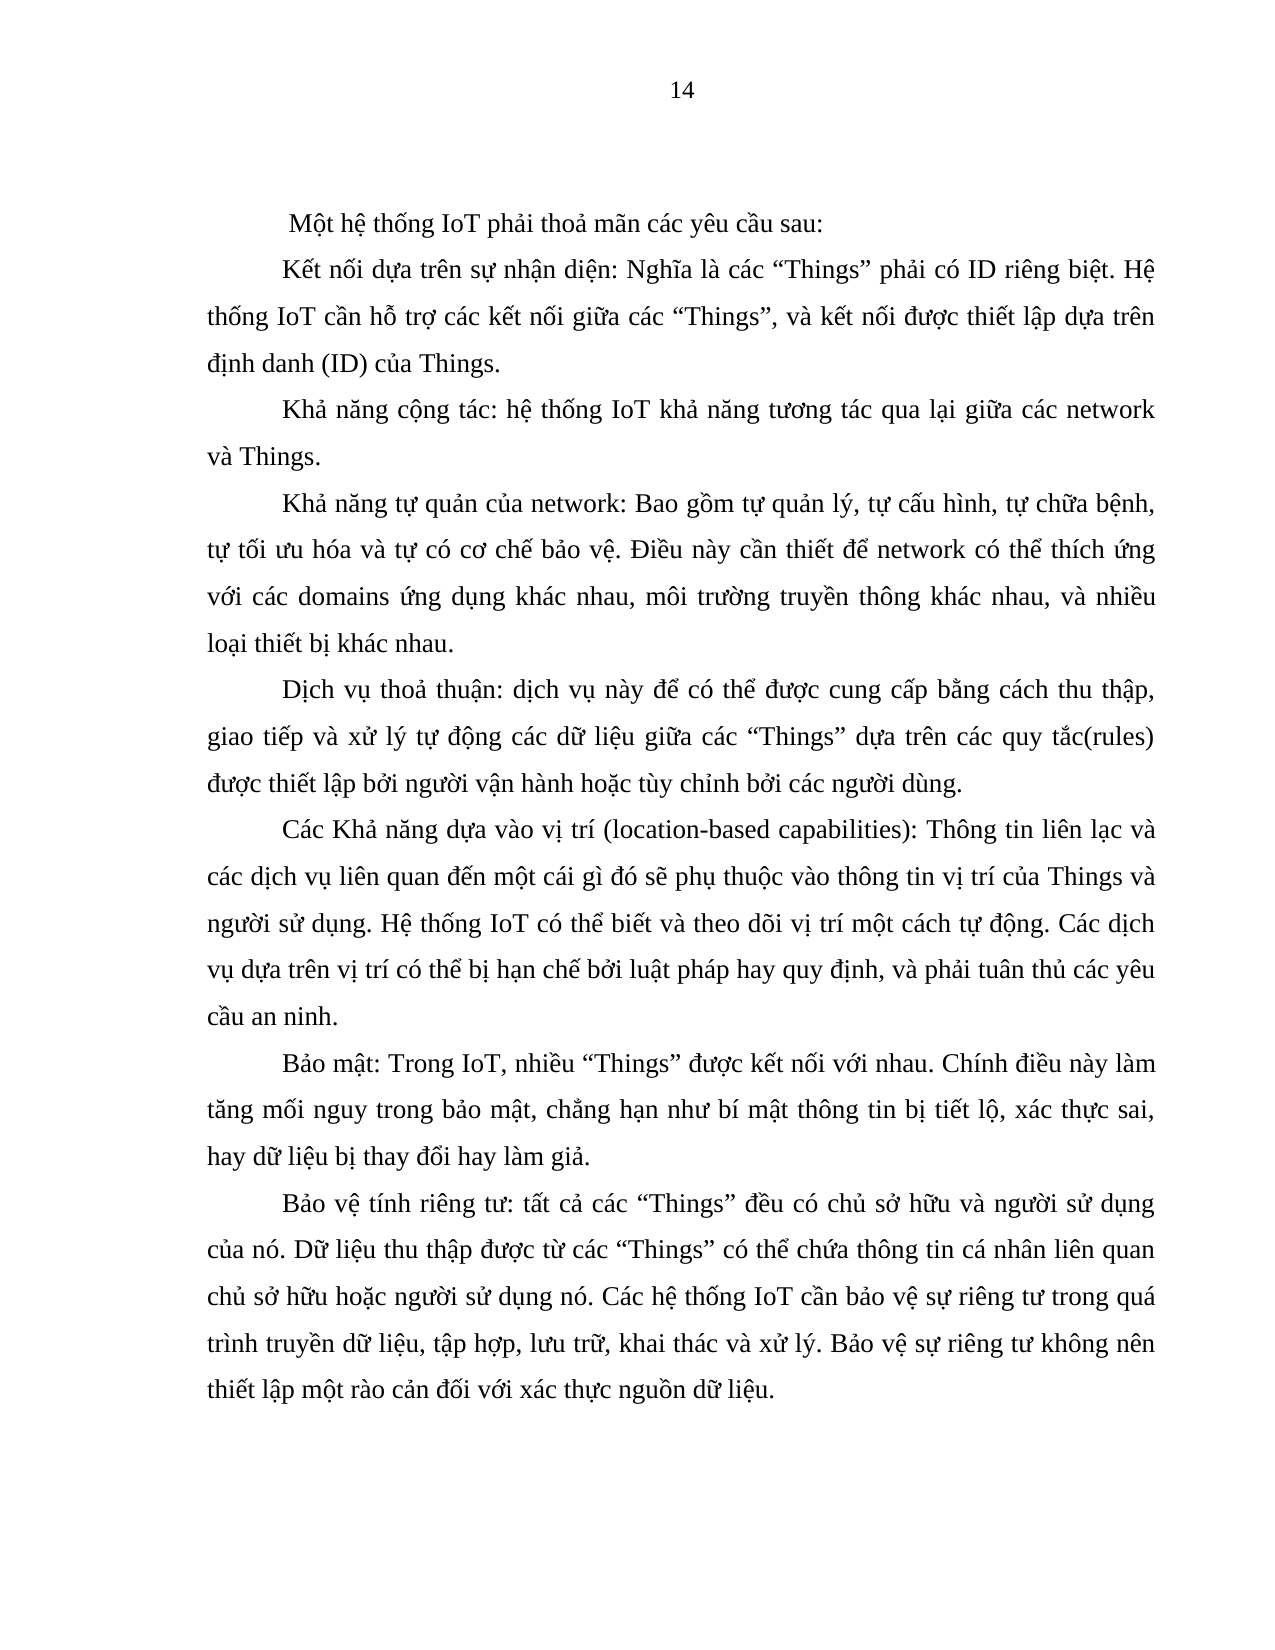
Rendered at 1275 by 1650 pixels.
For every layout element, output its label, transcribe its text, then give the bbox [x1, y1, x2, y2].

text Các Khả năng dựa vào vị trí (location-based capabilities): Thông tin liên lạc và các dịch vụ liên quan đến một cái gì đó sẽ phụ thuộc vào thông tin vị trí của Things và người sử dụng. Hệ thống IoT có thể biết và theo dõi vị trí một cách tự động. Các dịch vụ dựa trên vị trí có thể bị hạn chế bởi luật pháp hay quy định, và phải tuân thủ các yêu cầu an ninh. [207, 813, 1157, 1031]
text Khả năng tự quản của network: Bao gồm tự quản lý, tự cấu hình, tự chữa bệnh, tự tối ưu hóa và tự có cơ chế bảo vệ. Điều này cần thiết để network có thể thích ứng với các domains ứng dụng khác nhau, môi trường truyền thông khác nhau, và nhiều loại thiết bị khác nhau. [207, 487, 1157, 658]
text Dịch vụ thoả thuận: dịch vụ này để có thể được cung cấp bằng cách thu thập, giao tiếp và xử lý tự động các dữ liệu giữa các “Things” dựa trên các quy tắc(rules) được thiết lập bởi người vận hành hoặc tùy chỉnh bởi các người dùng. [207, 673, 1157, 798]
text Một hệ thống IoT phải thoả mãn các yêu cầu sau: [207, 207, 1157, 238]
text Bảo vệ tính riêng tư: tất cả các “Things” đều có chủ sở hữu và người sử dụng của nó. Dữ liệu thu thập được từ các “Things” có thể chứa thông tin cá nhân liên quan chủ sở hữu hoặc người sử dụng nó. Các hệ thống IoT cần bảo vệ sự riêng tư trong quá trình truyền dữ liệu, tập hợp, lưu trữ, khai thác và xử lý. Bảo vệ sự riêng tư không nên thiết lập một rào cản đối với xác thực nguồn dữ liệu. [207, 1187, 1157, 1404]
text Bảo mật: Trong IoT, nhiều “Things” được kết nối với nhau. Chính điều này làm tăng mối nguy trong bảo mật, chẳng hạn như bí mật thông tin bị tiết lộ, xác thực sai, hay dữ liệu bị thay đổi hay làm giả. [207, 1047, 1157, 1171]
text Kết nối dựa trên sự nhận diện: Nghĩa là các “Things” phải có ID riêng biệt. Hệ thống IoT cần hỗ trợ các kết nối giữa các “Things”, và kết nối được thiết lập dựa trên định danh (ID) của Things. [207, 253, 1157, 378]
text Khả năng cộng tác: hệ thống IoT khả năng tương tác qua lại giữa các network và Things. [207, 393, 1157, 471]
